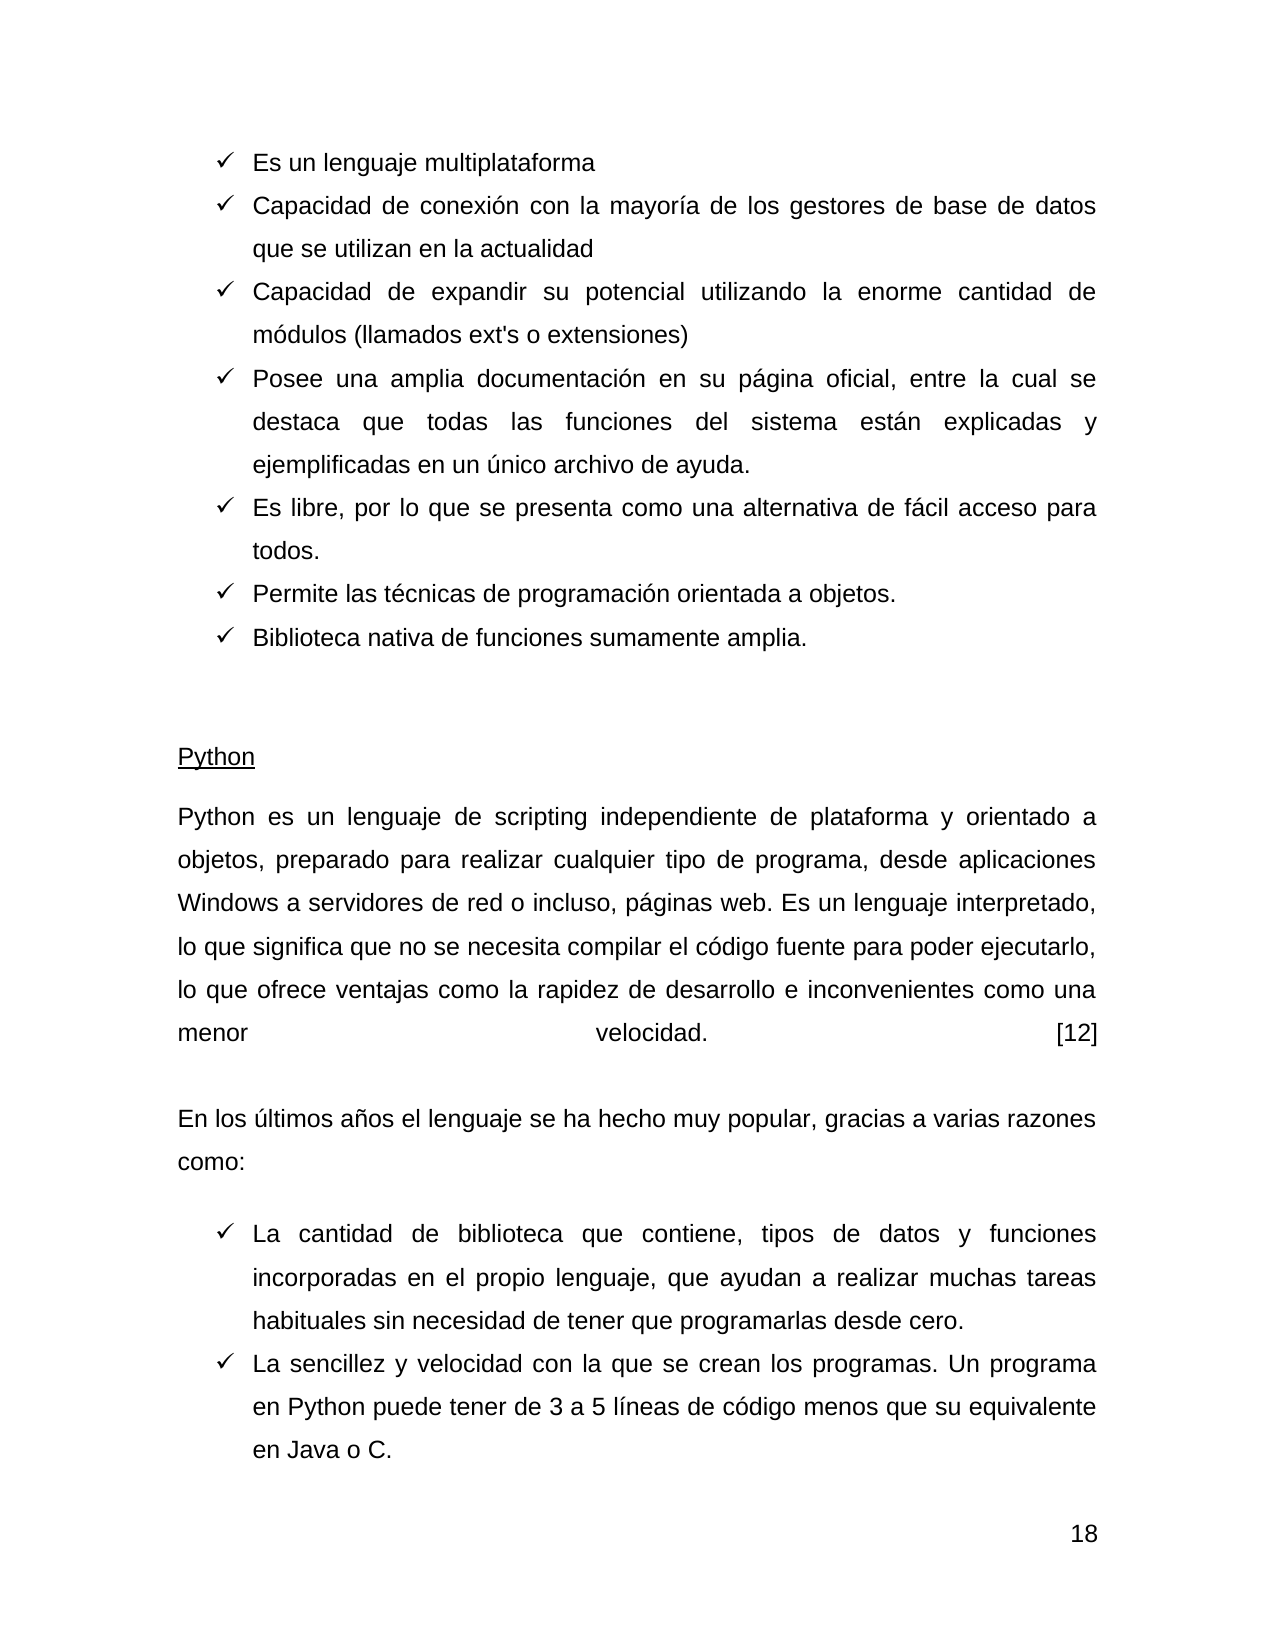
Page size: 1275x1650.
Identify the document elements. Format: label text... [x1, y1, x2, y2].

list Permite las técnicas de programación orientada a objetos. [215, 579, 1098, 608]
list La sencillez y velocidad con la que se crean los programas. Un programa en Python puede tener de 3 a 5 líneas de código menos que su equivalente en Java o C. [215, 1349, 1098, 1464]
list Biblioteca nativa de funciones sumamente amplia. [215, 623, 1098, 651]
list Capacidad de conexión con la mayoría de los gestores de base de datos que se utilizan en la actualidad [215, 191, 1098, 263]
list Posee una amplia documentación en su página oficial, entre la cual se destaca que todas las funciones del sistema están explicadas y ejemplificadas en un único archivo de ayuda. [215, 363, 1098, 479]
list Capacidad de expandir su potencial utilizando la enorme cantidad de módulos (llamados ext's o extensiones) [215, 277, 1098, 349]
list Es libre, por lo que se presenta como una alternativa de fácil acceso para todos. [215, 493, 1098, 565]
text Python [177, 742, 1098, 771]
list Es un lenguaje multiplataforma [215, 148, 1098, 176]
list La cantidad de biblioteca que contiene, tipos de datos y funciones incorporadas en el propio lenguaje, que ayudan a realizar muchas tareas habituales sin necesidad de tener que programarlas desde cero. [215, 1219, 1098, 1334]
text Python es un lenguaje de scripting independiente de plataforma y orientado a objetos, preparado para realizar cualquier tipo de programa, desde aplicaciones Windows a servidores de red o incluso, páginas web. Es un lenguaje interpretado, lo que significa que no se necesita compilar el código fuente para poder ejecutarlo, lo que ofrece ventajas como la rapidez de desarrollo e inconvenientes como una menor velocidad. [12] En los últimos años el lenguaje se ha hecho muy popular, gracias a varias razones como: [177, 802, 1098, 1176]
